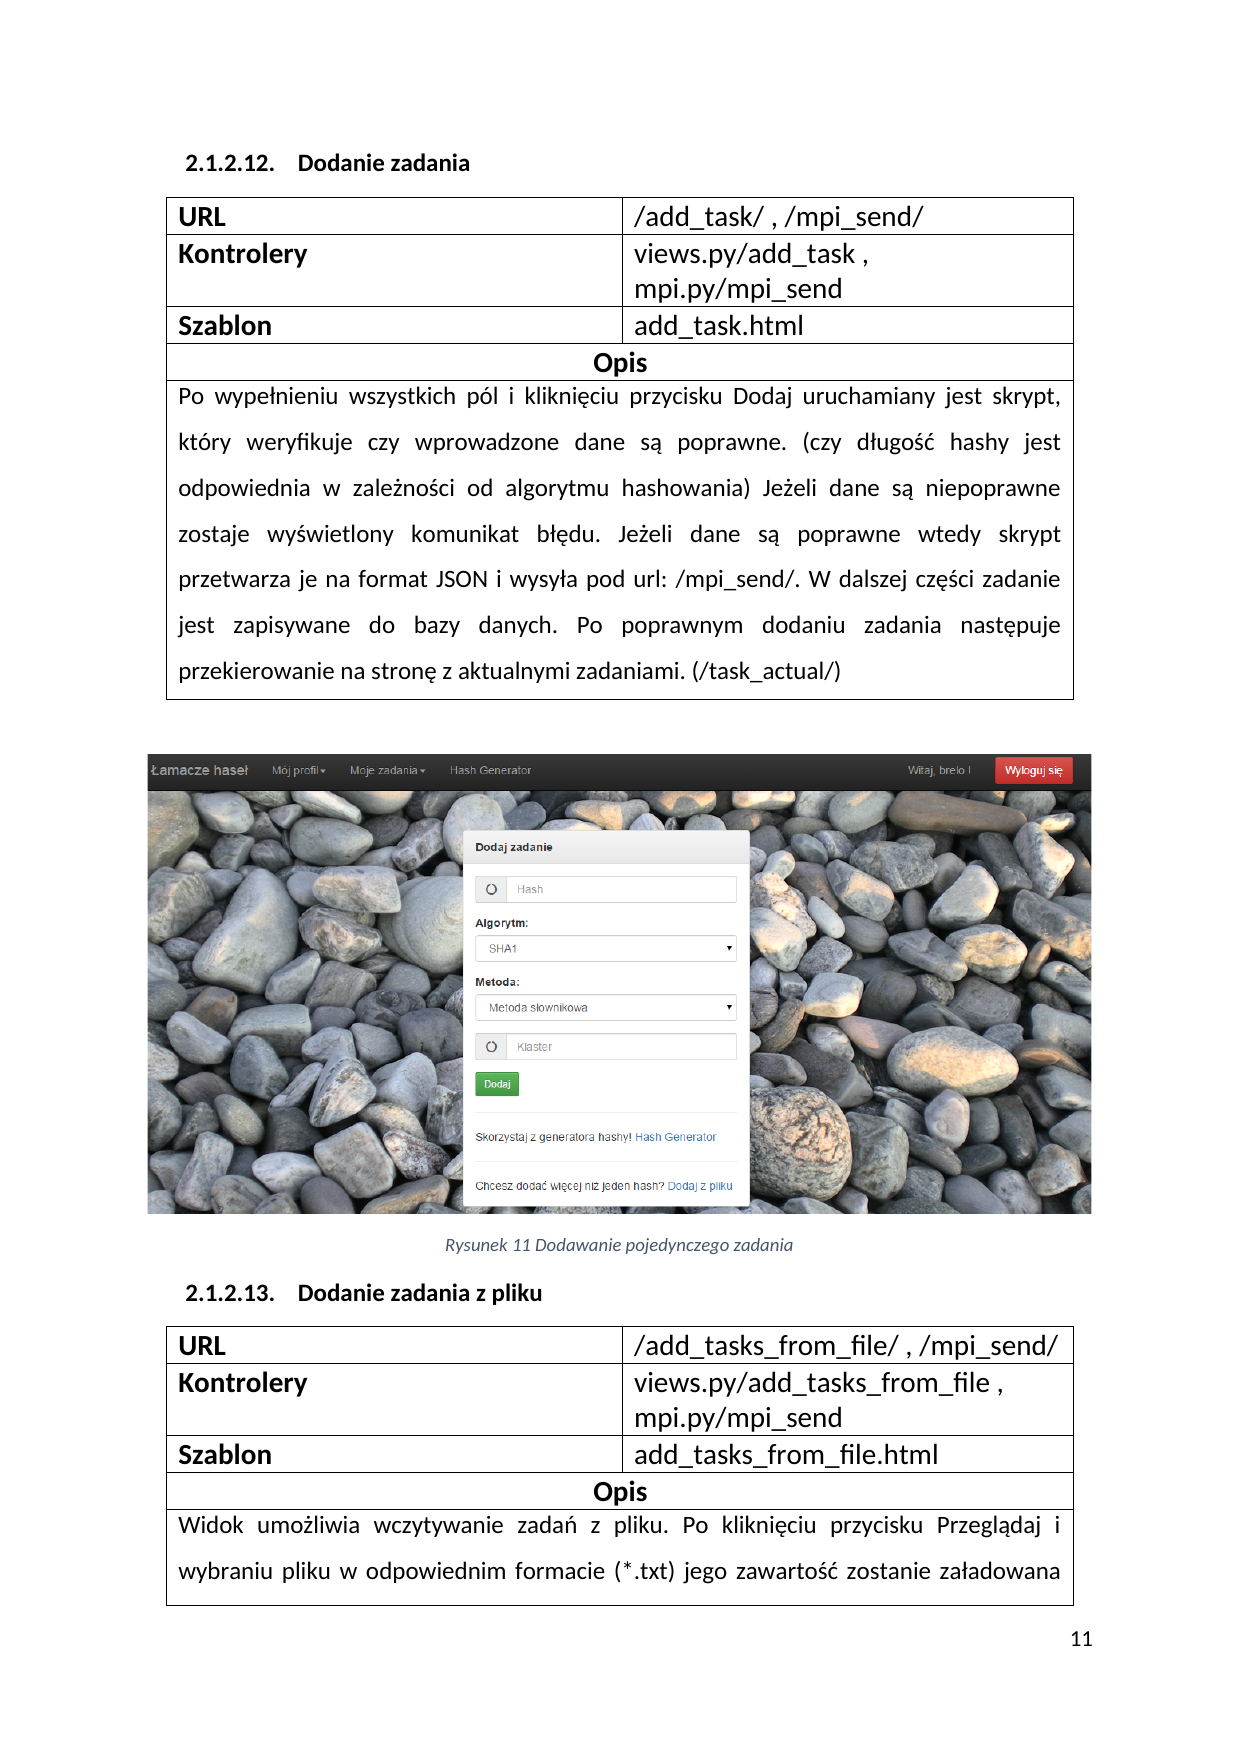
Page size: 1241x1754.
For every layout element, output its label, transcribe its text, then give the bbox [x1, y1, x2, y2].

table_cell Opis [167, 344, 1073, 379]
table_cell Kontrolery [167, 1364, 622, 1435]
picture [147, 754, 1092, 1214]
table_header URL [167, 1327, 622, 1363]
table_cell Szablon [167, 307, 622, 343]
table_header /add_task/ , /mpi_send/ [623, 198, 1073, 234]
table_cell add_tasks_from_file.html [623, 1436, 1073, 1472]
table_header /add_tasks_from_file/ , /mpi_send/ [623, 1327, 1073, 1363]
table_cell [167, 1510, 1073, 1605]
table_cell Kontrolery [167, 235, 622, 306]
table_cell Szablon [167, 1436, 622, 1472]
table_cell views.py/add_task , mpi.py/mpi_send [623, 235, 1073, 306]
table_cell add_task.html [623, 307, 1073, 343]
list Dodanie zadania [185, 148, 1093, 178]
table_cell views.py/add_tasks_from_file , mpi.py/mpi_send [623, 1364, 1073, 1435]
table_cell Opis [167, 1473, 1073, 1508]
list Dodanie zadania z pliku [185, 1277, 1093, 1307]
table_header URL [167, 198, 622, 234]
text Rysunek 11 Dodawanie pojedynczego zadania [148, 1233, 1093, 1256]
table_cell Po wypełnieniu wszystkich pól i kliknięciu przycisku Dodaj uruchamiany jest skrypt, który weryfikuje czy wprowadzone dane są poprawne. (czy długość hashy jest odpowiednia w zależności od algorytmu hashowania) Jeżeli dane są niepoprawne zostaje wyświetlony komunikat błędu. Jeżeli dane są poprawne wtedy skrypt przetwarza je na format JSON i wysyła pod url: /mpi_send/. W dalszej części zadanie jest zapisywane do bazy danych. Po poprawnym dodaniu zadania następuje przekierowanie na stronę z aktualnymi zadaniami. (/task_actual/) [167, 381, 1073, 698]
